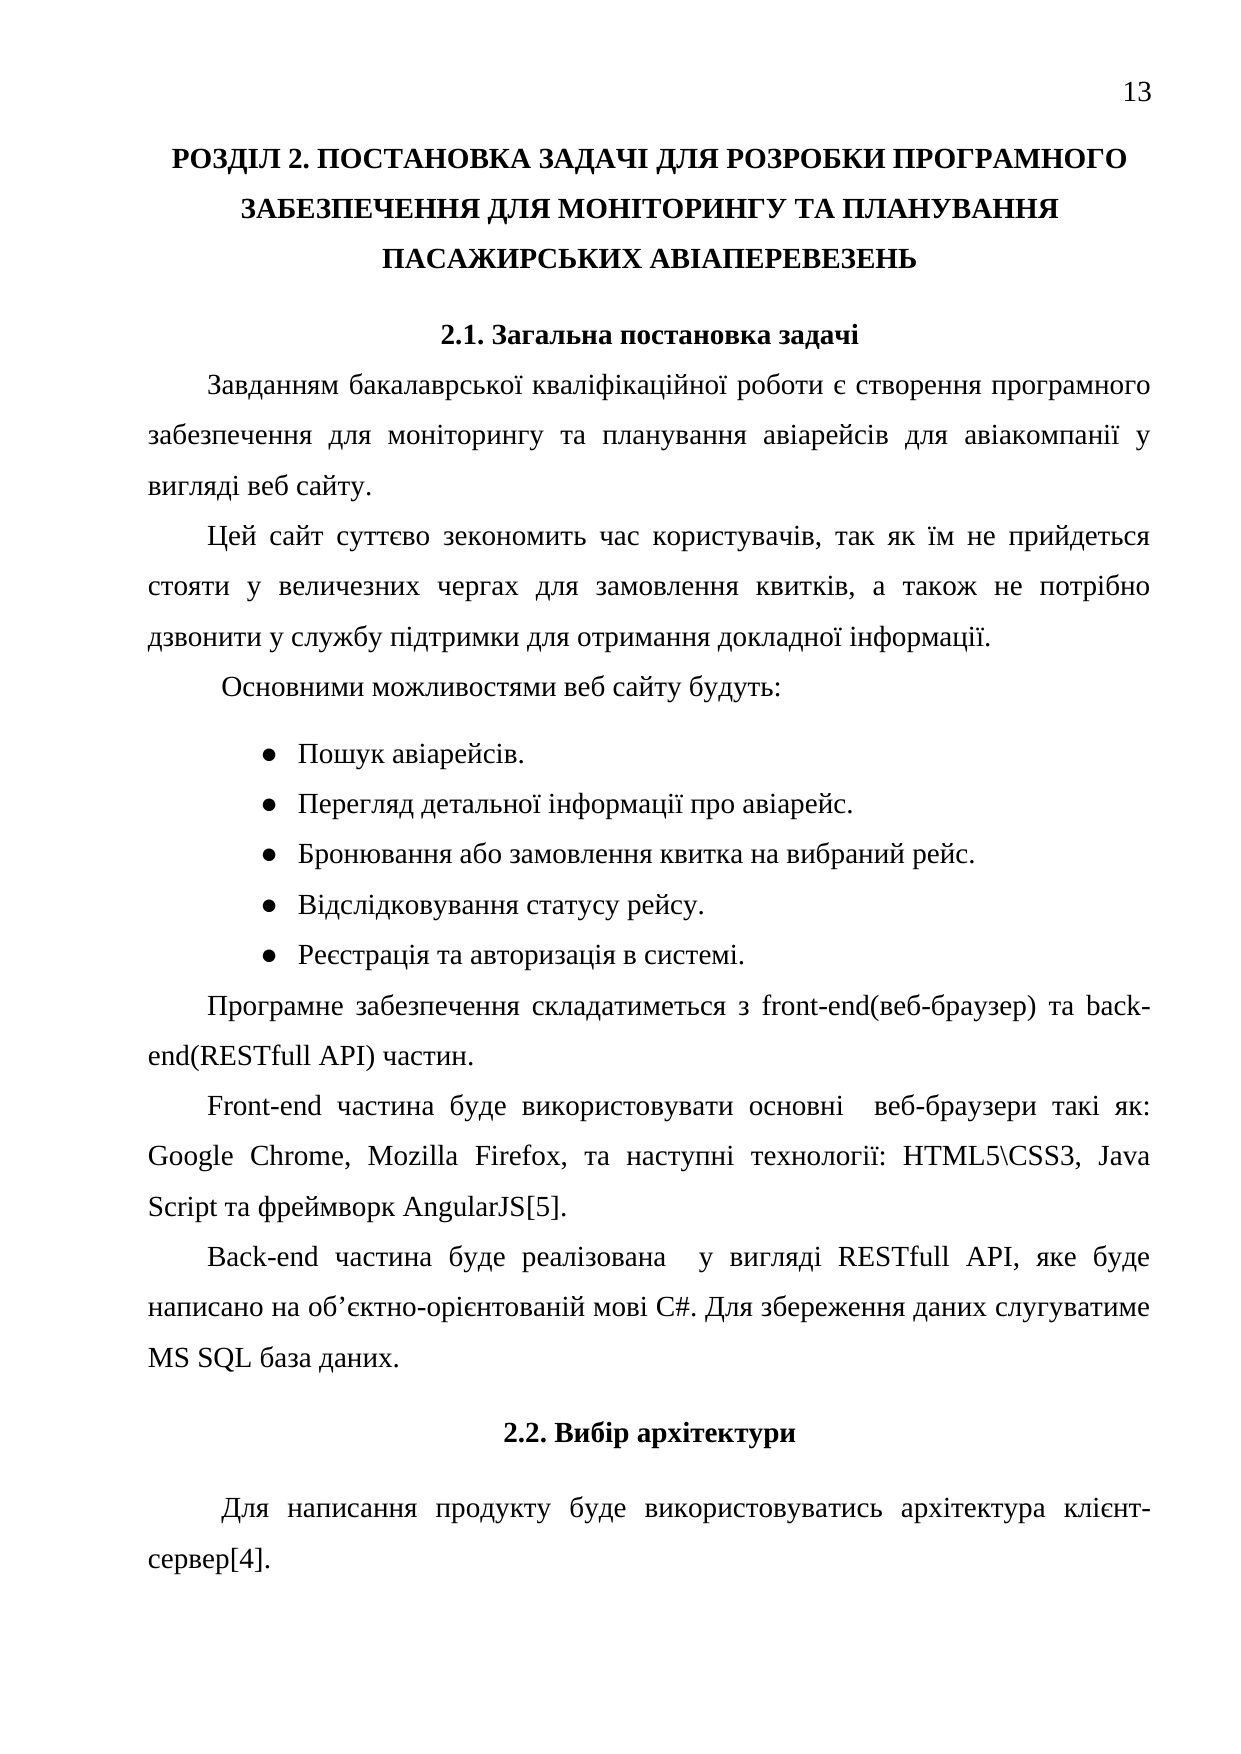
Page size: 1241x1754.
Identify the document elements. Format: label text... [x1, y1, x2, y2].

list Перегляд детальної інформації про авіарейс. [223, 786, 1152, 820]
list Пошук авіарейсів. [223, 736, 1152, 769]
list Бронювання або замовлення квитка на вибраний рейс. [223, 837, 1152, 870]
text Програмне забезпечення складатиметься з front-end(веб-браузер) та back-end(RESTfull API) частин. [148, 988, 1152, 1071]
text Back-end частина буде реалізована у вигляді RESTfull API, яке буде написано на об’єктно-орієнтованій мові C#. Для збереження даних слугуватиме MS SQL база даних. [148, 1239, 1152, 1373]
subtitle Розділ 2. Постановка задачі для розробки програмного забезпечення для моніторингу та планування пасажирських авіаперевезень [148, 141, 1152, 275]
list Відслідковування статусу рейсу. [223, 887, 1152, 921]
text Front-end частина буде використовувати основні веб-браузери такі як: Google Chrome, Mozilla Firefox, та наступні технології: HTML5\CSS3, Java Script та фреймворк AngularJS[5]. [148, 1088, 1152, 1222]
text Цей сайт суттєво зекономить час користувачів, так як їм не прийдеться стояти у величезних чергах для замовлення квитків, а також не потрібно дзвонити у службу підтримки для отримання докладної інформації. [148, 518, 1152, 652]
subtitle 2.1. Загальна постановка задачі [148, 317, 1152, 350]
text Завданням бакалаврської кваліфікаційної роботи є створення програмного забезпечення для моніторингу та планування авіарейсів для авіакомпанії у вигляді веб сайту. [148, 367, 1152, 501]
subtitle 2.2. Вибір архітектури [148, 1415, 1152, 1449]
text Для написання продукту буде використовуватись архітектура клієнт-сервер[4]. [148, 1490, 1152, 1574]
text Основними можливостями веб сайту будуть: [148, 669, 1152, 703]
list Реєстрація та авторизація в системі. [223, 937, 1152, 971]
